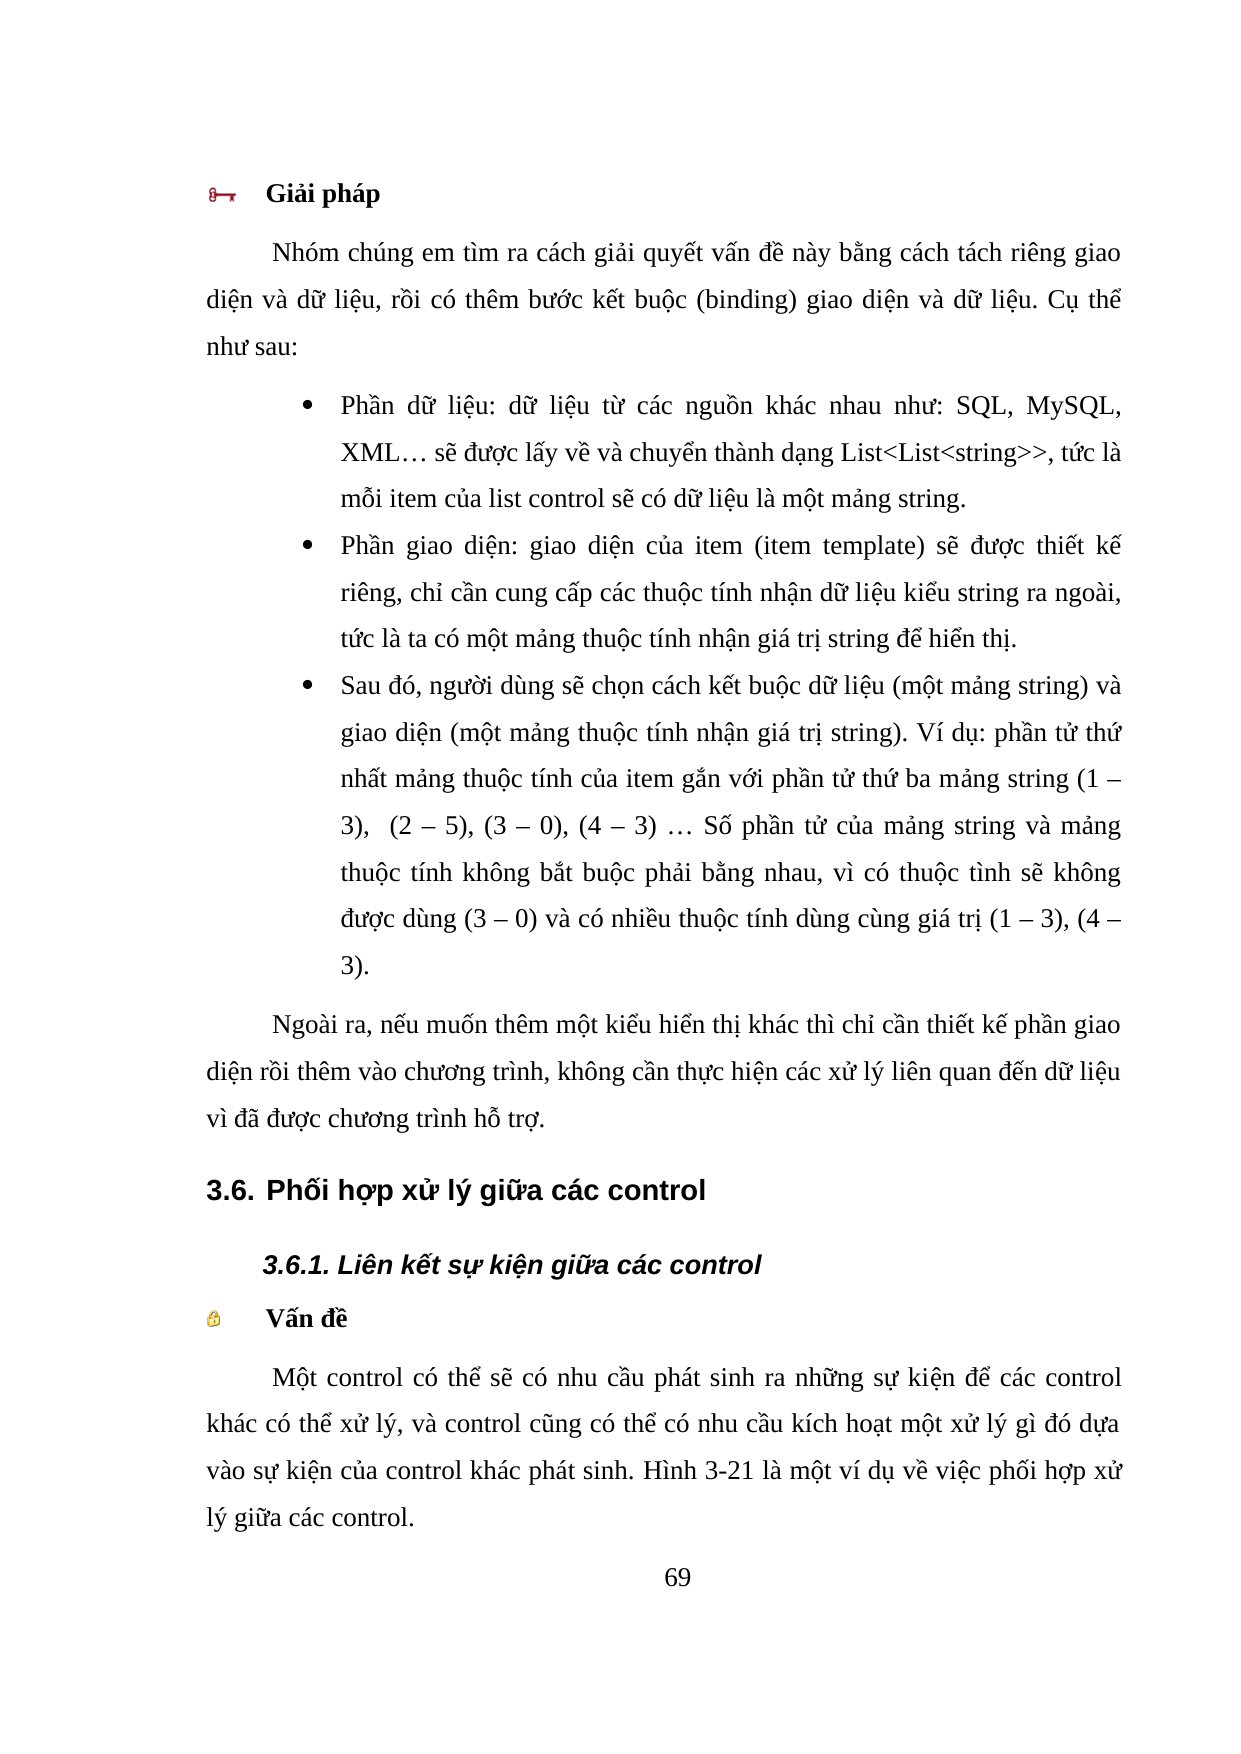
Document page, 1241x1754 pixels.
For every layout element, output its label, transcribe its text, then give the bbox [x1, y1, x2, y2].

text Nhóm chúng em tìm ra cách giải quyết vấn đề này bằng cách tách riêng giao diện và dữ liệu, rồi có thêm bước kết buộc (binding) giao diện và dữ liệu. Cụ thể như sau: [206, 236, 1122, 361]
text Giải pháp [206, 177, 1122, 208]
text Ngoài ra, nếu muốn thêm một kiểu hiển thị khác thì chỉ cần thiết kế phần giao diện rồi thêm vào chương trình, không cần thực hiện các xử lý liên quan đến dữ liệu vì đã được chương trình hỗ trợ. [206, 1008, 1122, 1133]
list Phần giao diện: giao diện của item (item template) sẽ được thiết kế riêng, chỉ cần cung cấp các thuộc tính nhận dữ liệu kiểu string ra ngoài, tức là ta có một mảng thuộc tính nhận giá trị string để hiển thị. [303, 529, 1122, 653]
picture [207, 1310, 220, 1327]
subtitle Liên kết sự kiện giữa các control [262, 1249, 1122, 1280]
subtitle Phối hợp xử lý giữa các control [206, 1173, 1122, 1207]
picture [207, 185, 237, 203]
text Vấn đề [206, 1302, 1122, 1333]
list Phần dữ liệu: dữ liệu từ các nguồn khác nhau như: SQL, MySQL, XML… sẽ được lấy về và chuyển thành dạng List<List<string>>, tức là mỗi item của list control sẽ có dữ liệu là một mảng string. [303, 389, 1122, 513]
list Sau đó, người dùng sẽ chọn cách kết buộc dữ liệu (một mảng string) và giao diện (một mảng thuộc tính nhận giá trị string). Ví dụ: phần tử thứ nhất mảng thuộc tính của item gắn với phần tử thứ ba mảng string (1 – 3), (2 – 5), (3 – 0), (4 – 3) … Số phần tử của mảng string và mảng thuộc tính không bắt buộc phải bằng nhau, vì có thuộc tình sẽ không được dùng (3 – 0) và có nhiều thuộc tính dùng cùng giá trị (1 – 3), (4 – 3). [303, 669, 1122, 980]
